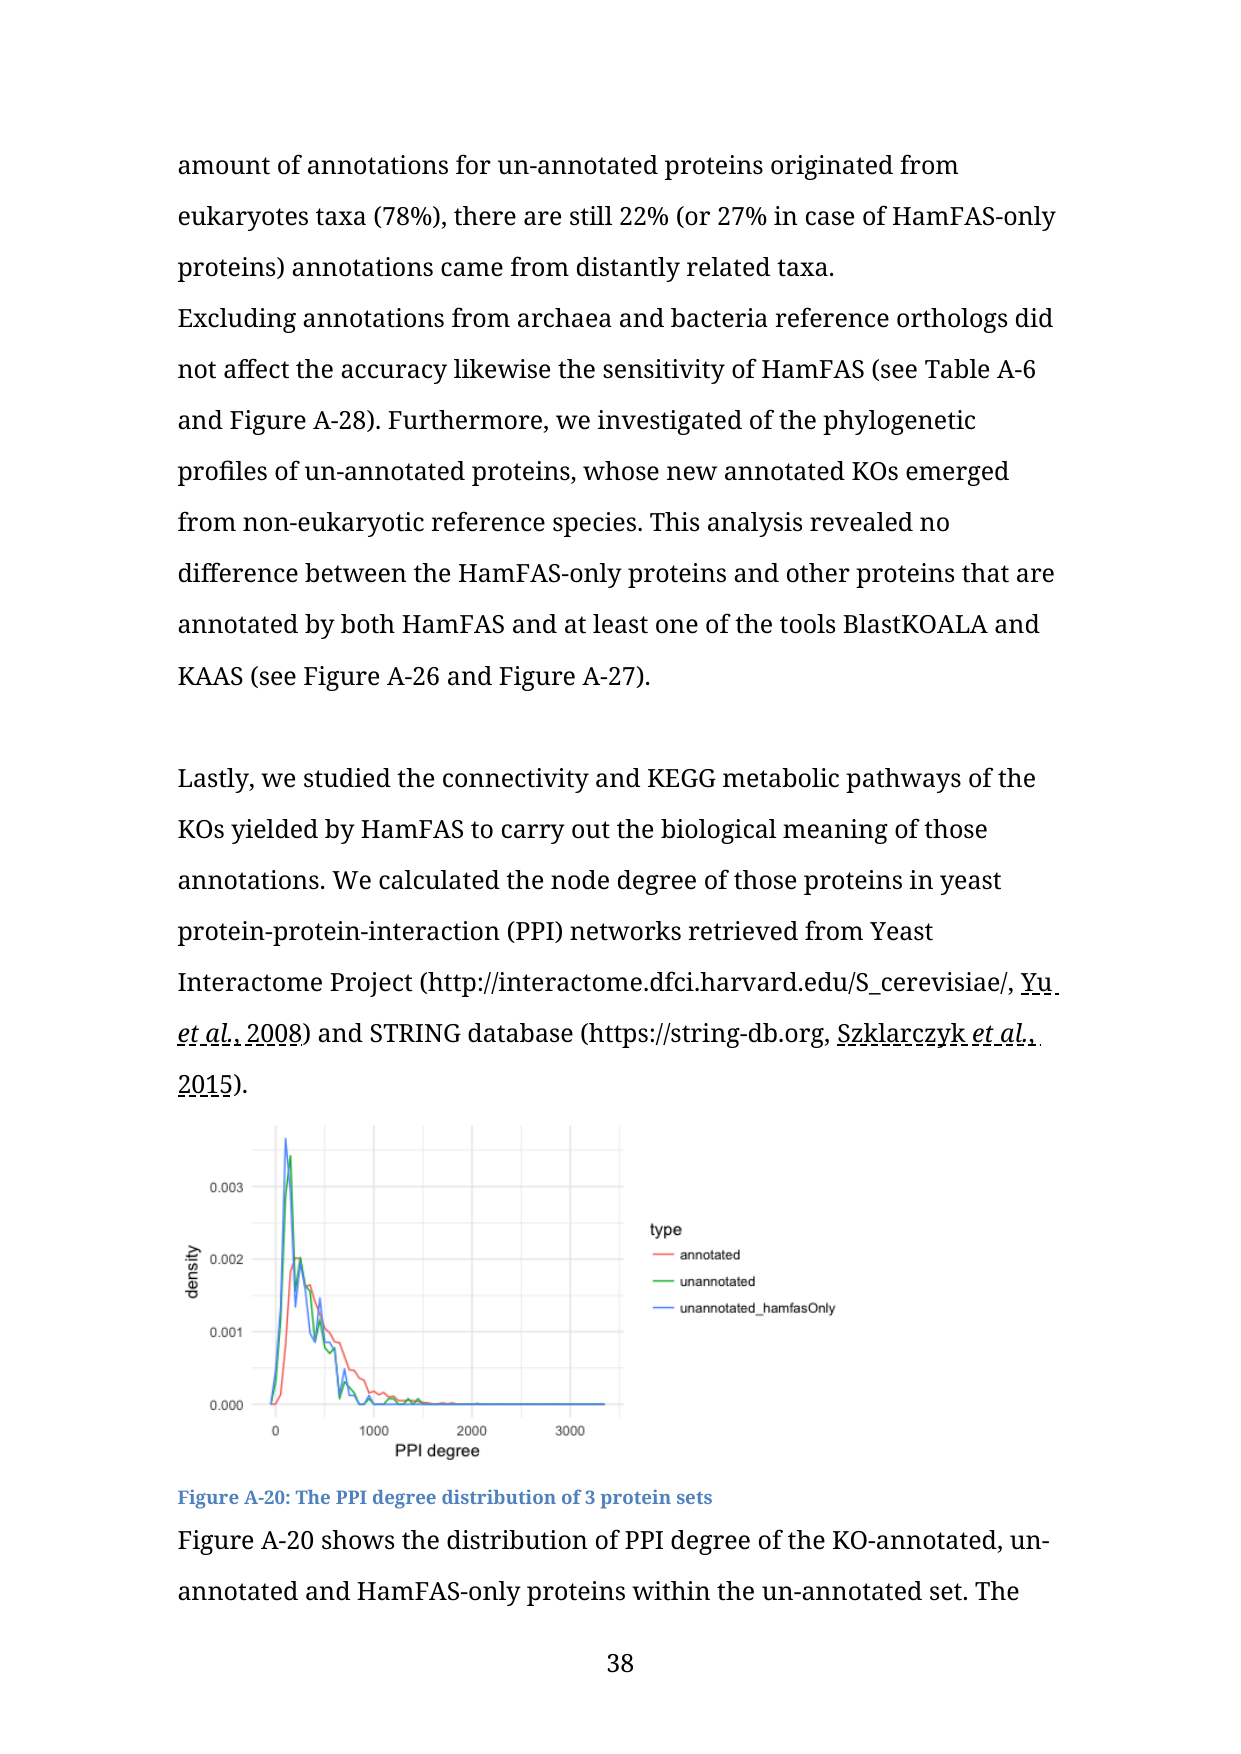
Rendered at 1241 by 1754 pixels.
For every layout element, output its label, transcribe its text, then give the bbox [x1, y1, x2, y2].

text Lastly, we studied the connectivity and KEGG metabolic pathways of the KOs yielded by HamFAS to carry out the biological meaning of those annotations. We calculated the node degree of those proteins in yeast protein-protein-interaction (PPI) networks retrieved from Yeast Interactome Project (http://interactome.dfci.harvard.edu/S_cerevisiae/, Yu et al., 2008) and STRING database (https://string-db.org, Szklarczyk et al., 2015). [177, 760, 1063, 1101]
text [177, 148, 1063, 284]
text Excluding annotations from archaea and bacteria reference orthologs did not affect the accuracy likewise the sensitivity of HamFAS (see Table A-7 and Figure A-25). Furthermore, we investigated of the phylogenetic profiles of un-annotated proteins, whose new annotated KOs emerged from non-eukaryotic reference species. This analysis revealed no difference between the HamFAS-only proteins and other proteins that are annotated by both HamFAS and at least one of the tools BlastKOALA and KAAS (see Figure A-23 and Figure A-24). [177, 301, 1063, 692]
picture [177, 1117, 853, 1468]
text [177, 1522, 1063, 1607]
